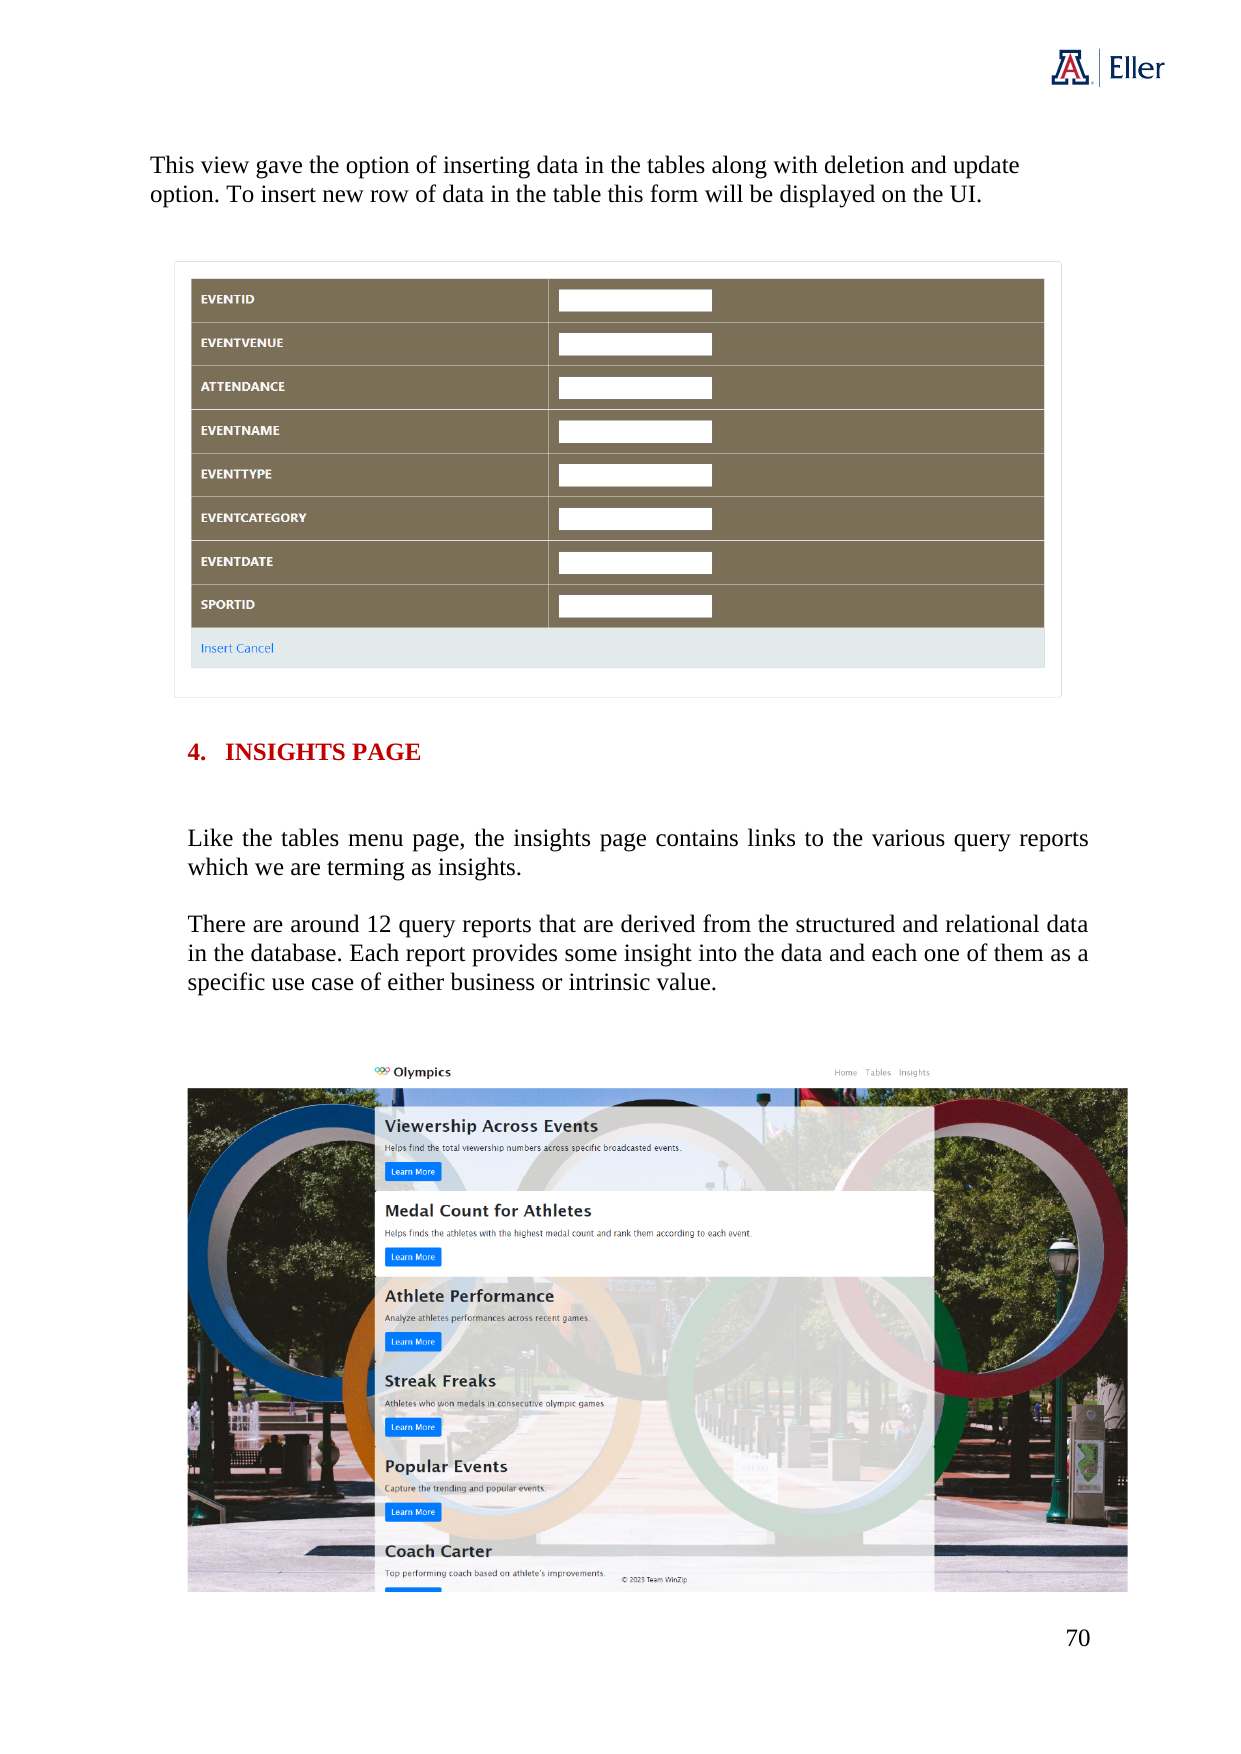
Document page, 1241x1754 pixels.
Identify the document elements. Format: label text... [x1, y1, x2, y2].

text This view gave the option of inserting data in the tables along with deletion and update option. To insert new row of data in the table this form will be displayed on the UI. [150, 150, 1090, 207]
list INSIGHTS PAGE [187, 737, 1090, 766]
picture [150, 236, 1091, 708]
text There are around 12 query reports that are derived from the structured and relational data in the database. Each report provides some insight into the data and each one of them as a specific use case of either business or intrinsic value. [187, 909, 1090, 996]
picture [187, 1053, 1128, 1592]
picture [1036, 33, 1187, 100]
text Like the tables menu page, the insights page contains links to the various query reports which we are terming as insights. [187, 823, 1090, 881]
